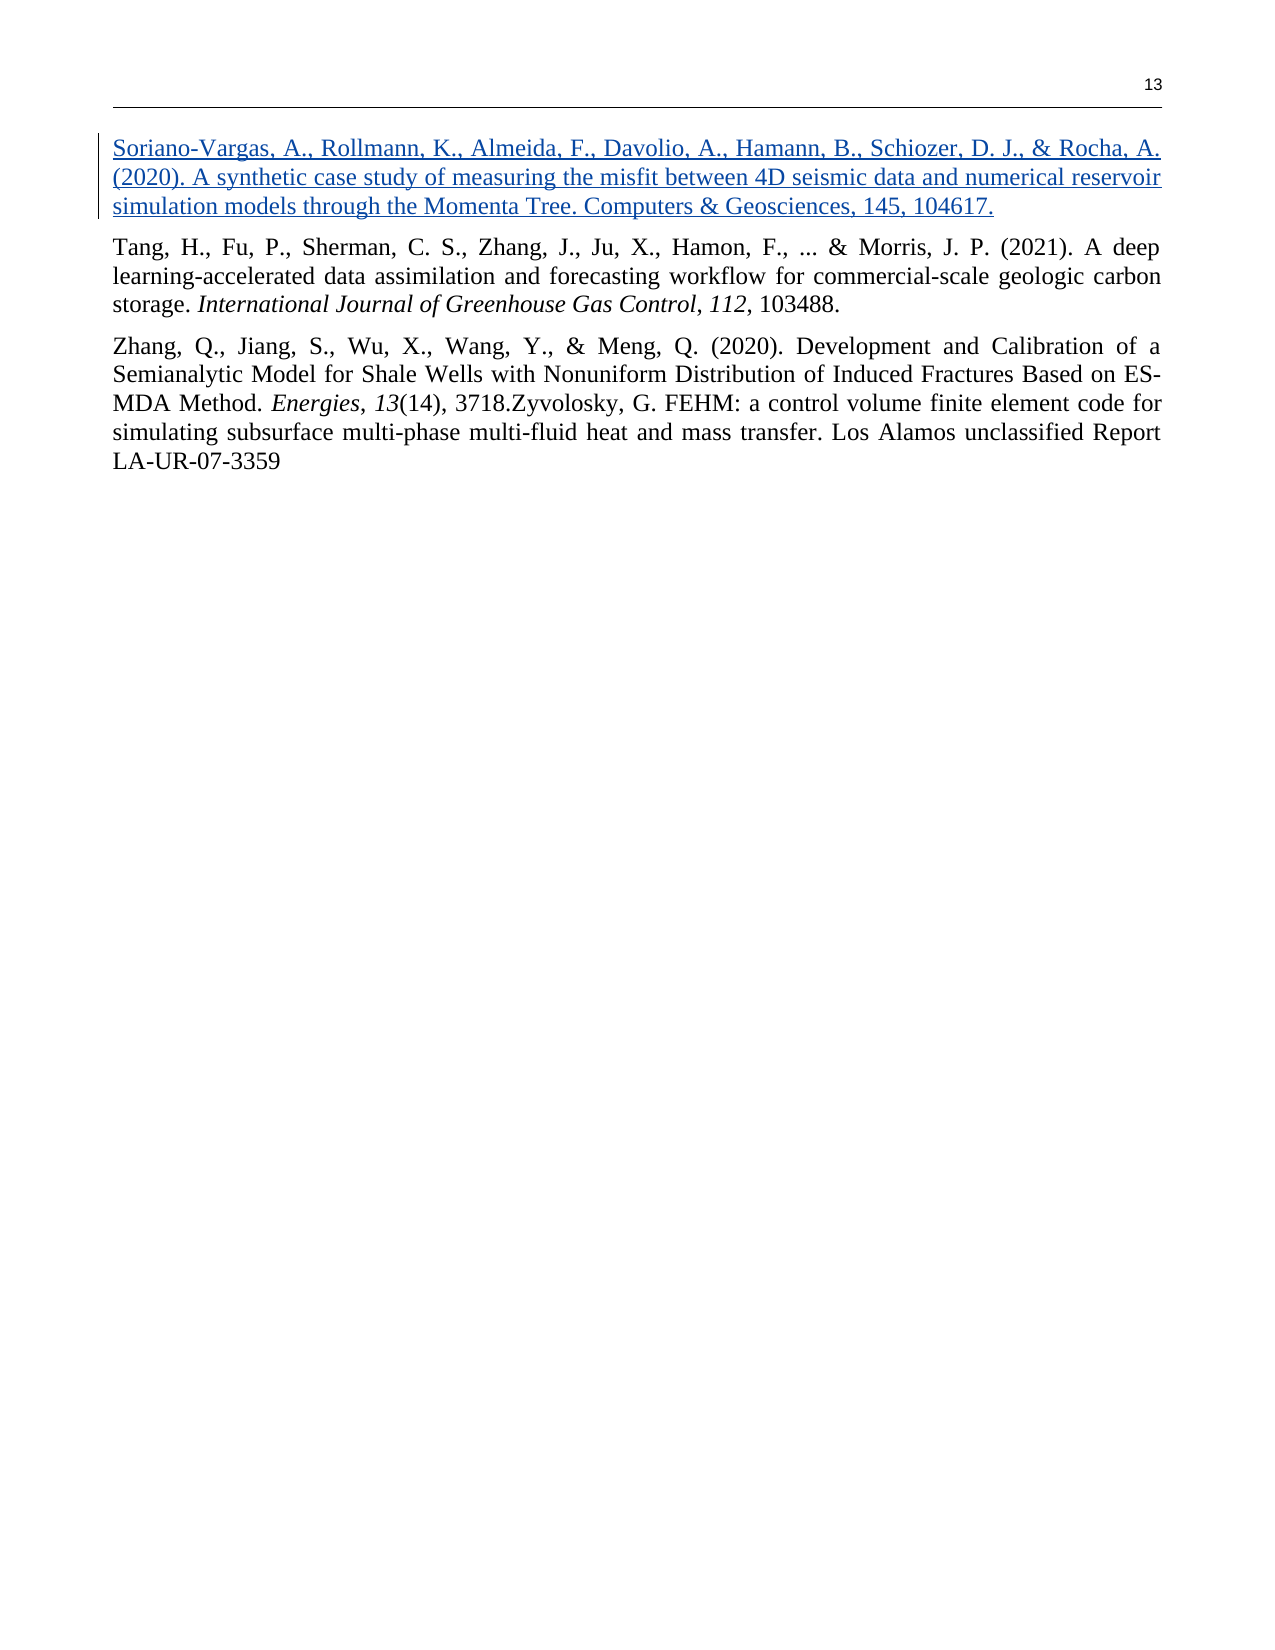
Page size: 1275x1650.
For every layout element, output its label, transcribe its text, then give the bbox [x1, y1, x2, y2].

text Zhang, Q., Jiang, S., Wu, X., Wang, Y., & Meng, Q. (2020). Development and Calibration of a Semianalytic Model for Shale Wells with Nonuniform Distribution of Induced Fractures Based on ES-MDA Method. Energies, 13(14), 3718.Zyvolosky, G. FEHM: a control volume finite element code for simulating subsurface multi-phase multi-fluid heat and mass transfer. Los Alamos unclassified Report LA-UR-07-3359 [112, 331, 1162, 474]
text Tang, H., Fu, P., Sherman, C. S., Zhang, J., Ju, X., Hamon, F., ... & Morris, J. P. (2021). A deep learning-accelerated data assimilation and forecasting workflow for commercial-scale geologic carbon storage. International Journal of Greenhouse Gas Control, 112, 103488. [112, 232, 1162, 318]
